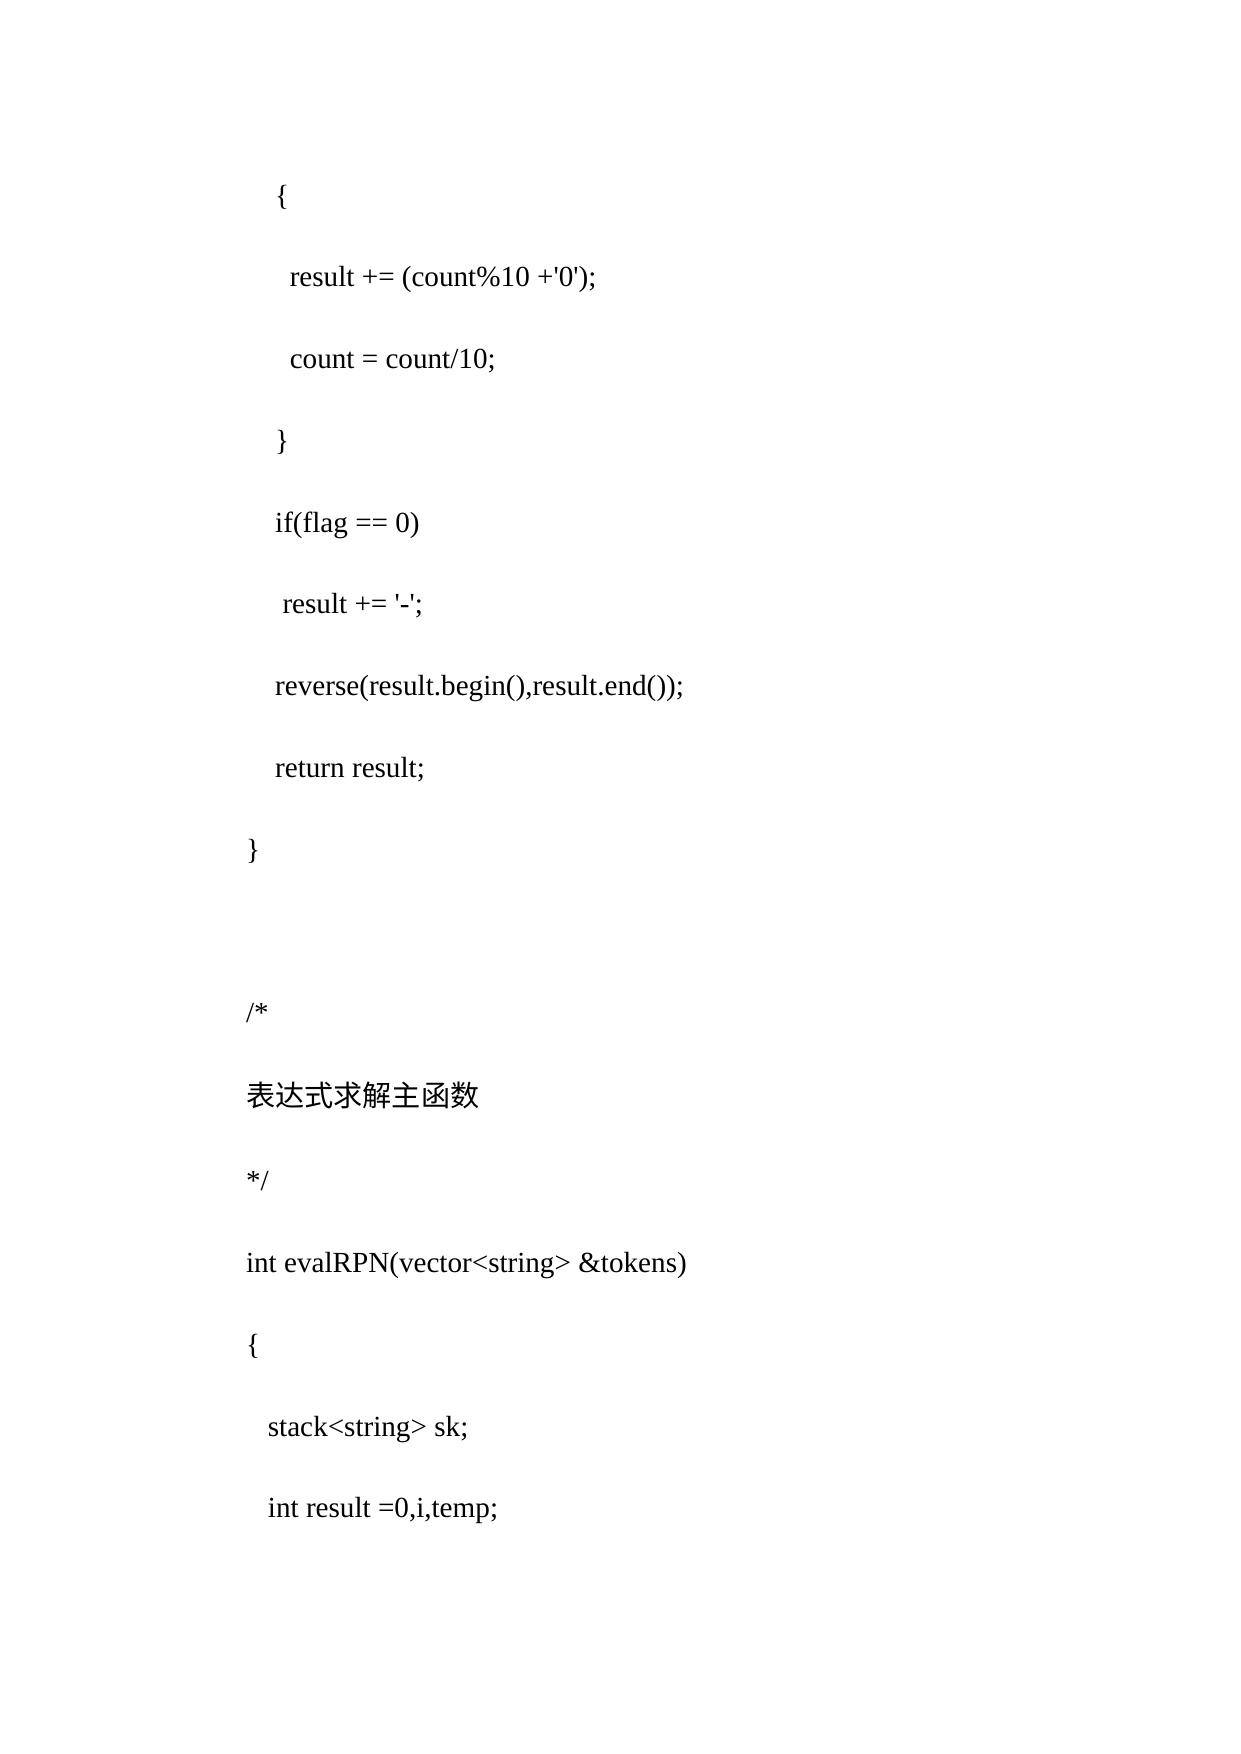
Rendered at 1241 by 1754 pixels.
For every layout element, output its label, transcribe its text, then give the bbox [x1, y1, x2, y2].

text int evalRPN(vector<string> &tokens) [246, 1229, 1053, 1294]
text } [246, 407, 1053, 472]
text /* [246, 980, 1053, 1045]
text } [246, 816, 1053, 881]
text reverse(result.begin(),result.end()); [246, 653, 1053, 718]
text stack<string> sk; [246, 1393, 1053, 1458]
text */ [246, 1148, 1053, 1213]
text 表达式求解主函数 [246, 1061, 1053, 1126]
text return result; [246, 734, 1053, 799]
text result += (count%10 +'0'); [246, 244, 1053, 309]
text if(flag == 0) [246, 489, 1053, 554]
text { [246, 162, 1053, 227]
text int result =0,i,temp; [246, 1475, 1053, 1540]
text { [246, 1311, 1053, 1376]
text result += '-'; [246, 571, 1053, 636]
text count = count/10; [246, 326, 1053, 391]
